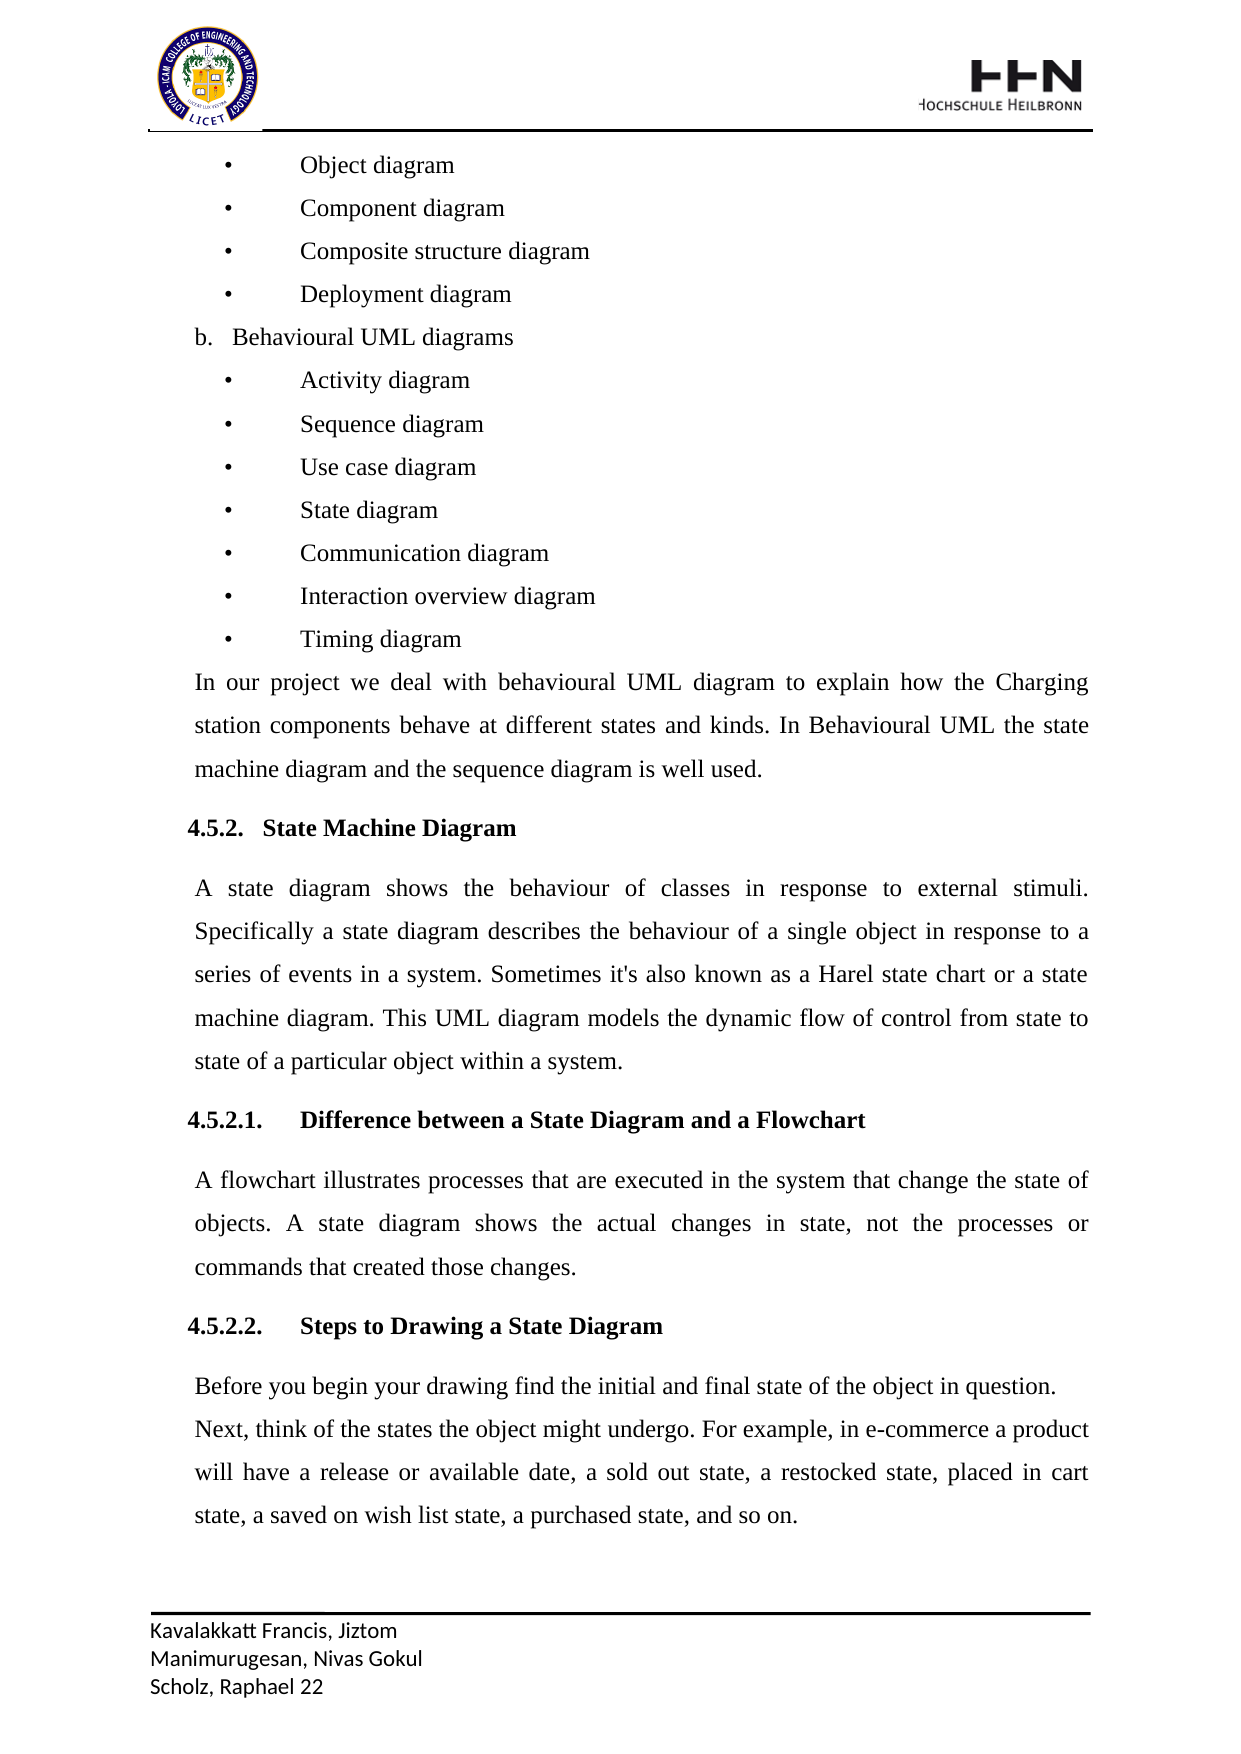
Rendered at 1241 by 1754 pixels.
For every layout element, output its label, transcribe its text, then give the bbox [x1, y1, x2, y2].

text • Use case diagram [194, 452, 1090, 481]
text • Activity diagram [194, 366, 1090, 394]
text Before you begin your drawing find the initial and final state of the object in question. [194, 1371, 1090, 1400]
text • Deployment diagram [194, 279, 1090, 308]
text In our project we deal with behavioural UML diagram to explain how the Charging station components behave at different states and kinds. In Behavioural UML the state machine diagram and the sequence diagram is well used. [194, 667, 1090, 782]
text • Composite structure diagram [194, 236, 1090, 265]
text • Timing diagram [194, 624, 1090, 653]
text Difference between a State Diagram and a Flowchart [187, 1106, 1090, 1134]
subtitle State Machine Diagram [187, 813, 1090, 842]
text • Object diagram [194, 150, 1090, 179]
text • Communication diagram [194, 538, 1090, 567]
text • State diagram [194, 495, 1090, 524]
text • Component diagram [194, 193, 1090, 222]
picture [150, 18, 263, 131]
picture [917, 60, 1083, 111]
text Next, think of the states the object might undergo. For example, in e-commerce a product will have a release or available date, a sold out state, a restocked state, placed in cart state, a saved on wish list state, a purchased state, and so on. [194, 1414, 1090, 1529]
text A state diagram shows the behaviour of classes in response to external stimuli. Specifically a state diagram describes the behaviour of a single object in response to a series of events in a system. Sometimes it's also known as a Harel state chart or a state machine diagram. This UML diagram models the dynamic flow of control from state to state of a particular object within a system. [194, 873, 1090, 1074]
list Behavioural UML diagrams [194, 322, 1090, 351]
text • Sequence diagram [194, 409, 1090, 437]
text A flowchart illustrates processes that are executed in the system that change the state of objects. A state diagram shows the actual changes in state, not the processes or commands that created those changes. [194, 1165, 1090, 1280]
text Steps to Drawing a State Diagram [187, 1311, 1090, 1340]
text • Interaction overview diagram [194, 581, 1090, 610]
